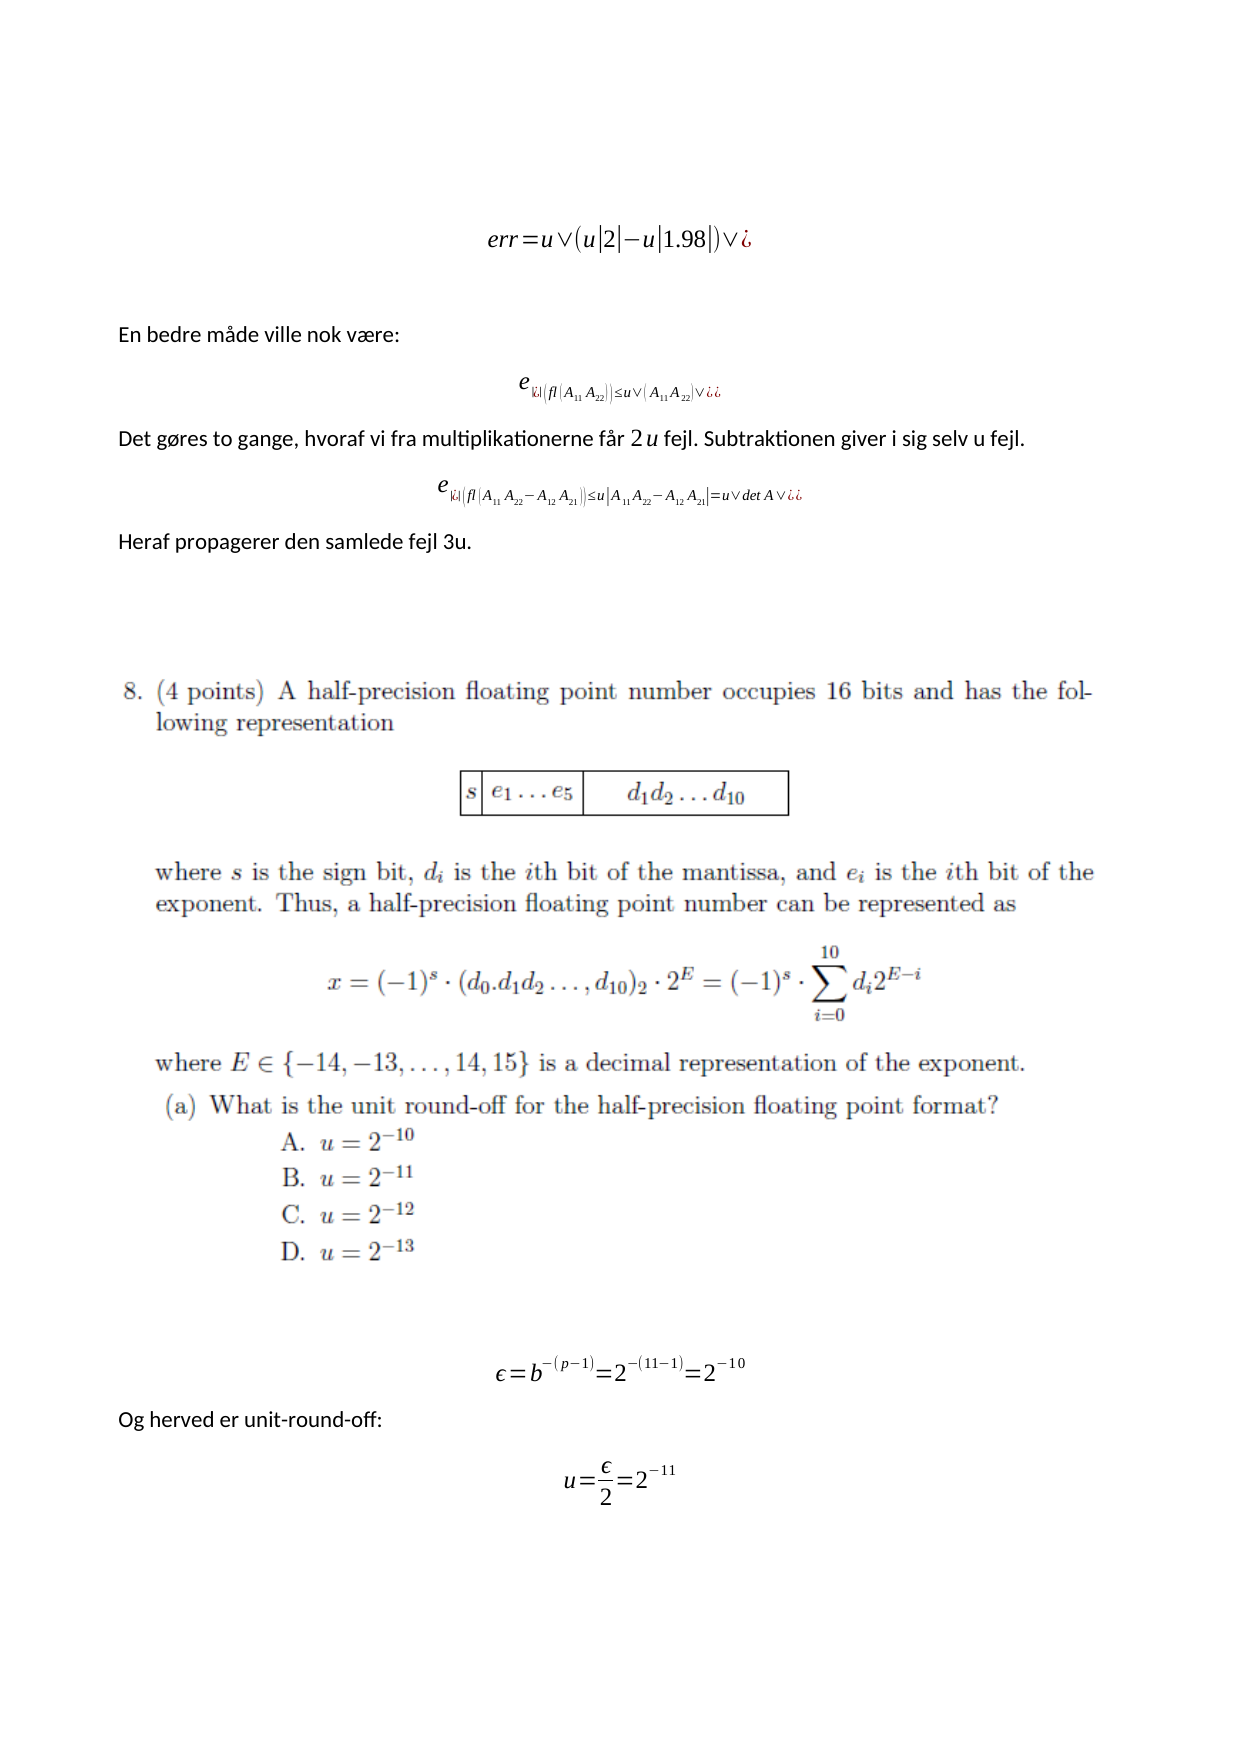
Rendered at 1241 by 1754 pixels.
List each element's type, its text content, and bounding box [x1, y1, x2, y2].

picture [118, 668, 1123, 1289]
text Og herved er unit-round-off: [118, 1405, 1122, 1433]
text Det gøres to gange, hvoraf vi fra multiplikationerne får fejl. Subtraktionen giver i sig selv u fejl. [118, 424, 1122, 452]
text Heraf propagerer den samlede fejl 3u. [118, 527, 1122, 556]
text En bedre måde ville nok være: [118, 321, 1122, 349]
